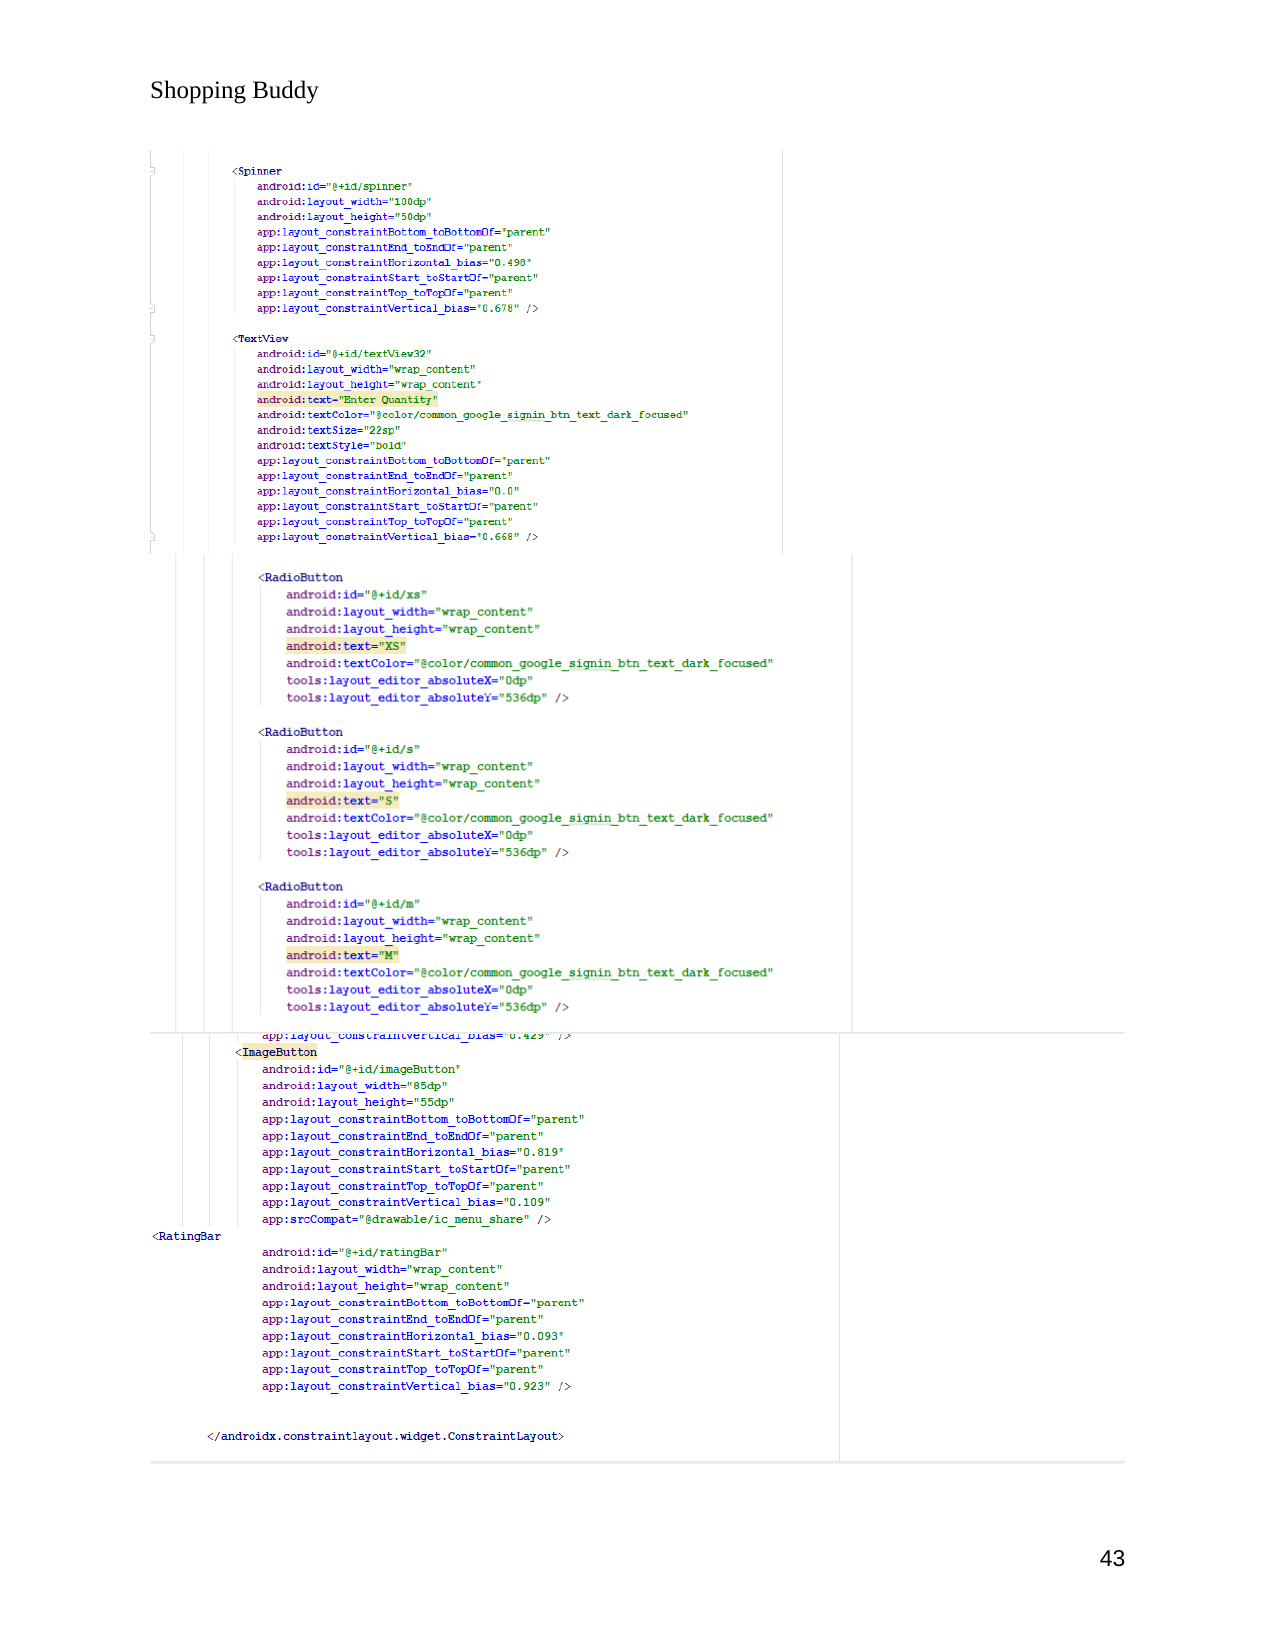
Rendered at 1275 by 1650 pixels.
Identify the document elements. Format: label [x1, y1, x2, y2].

picture [150, 150, 1125, 1464]
